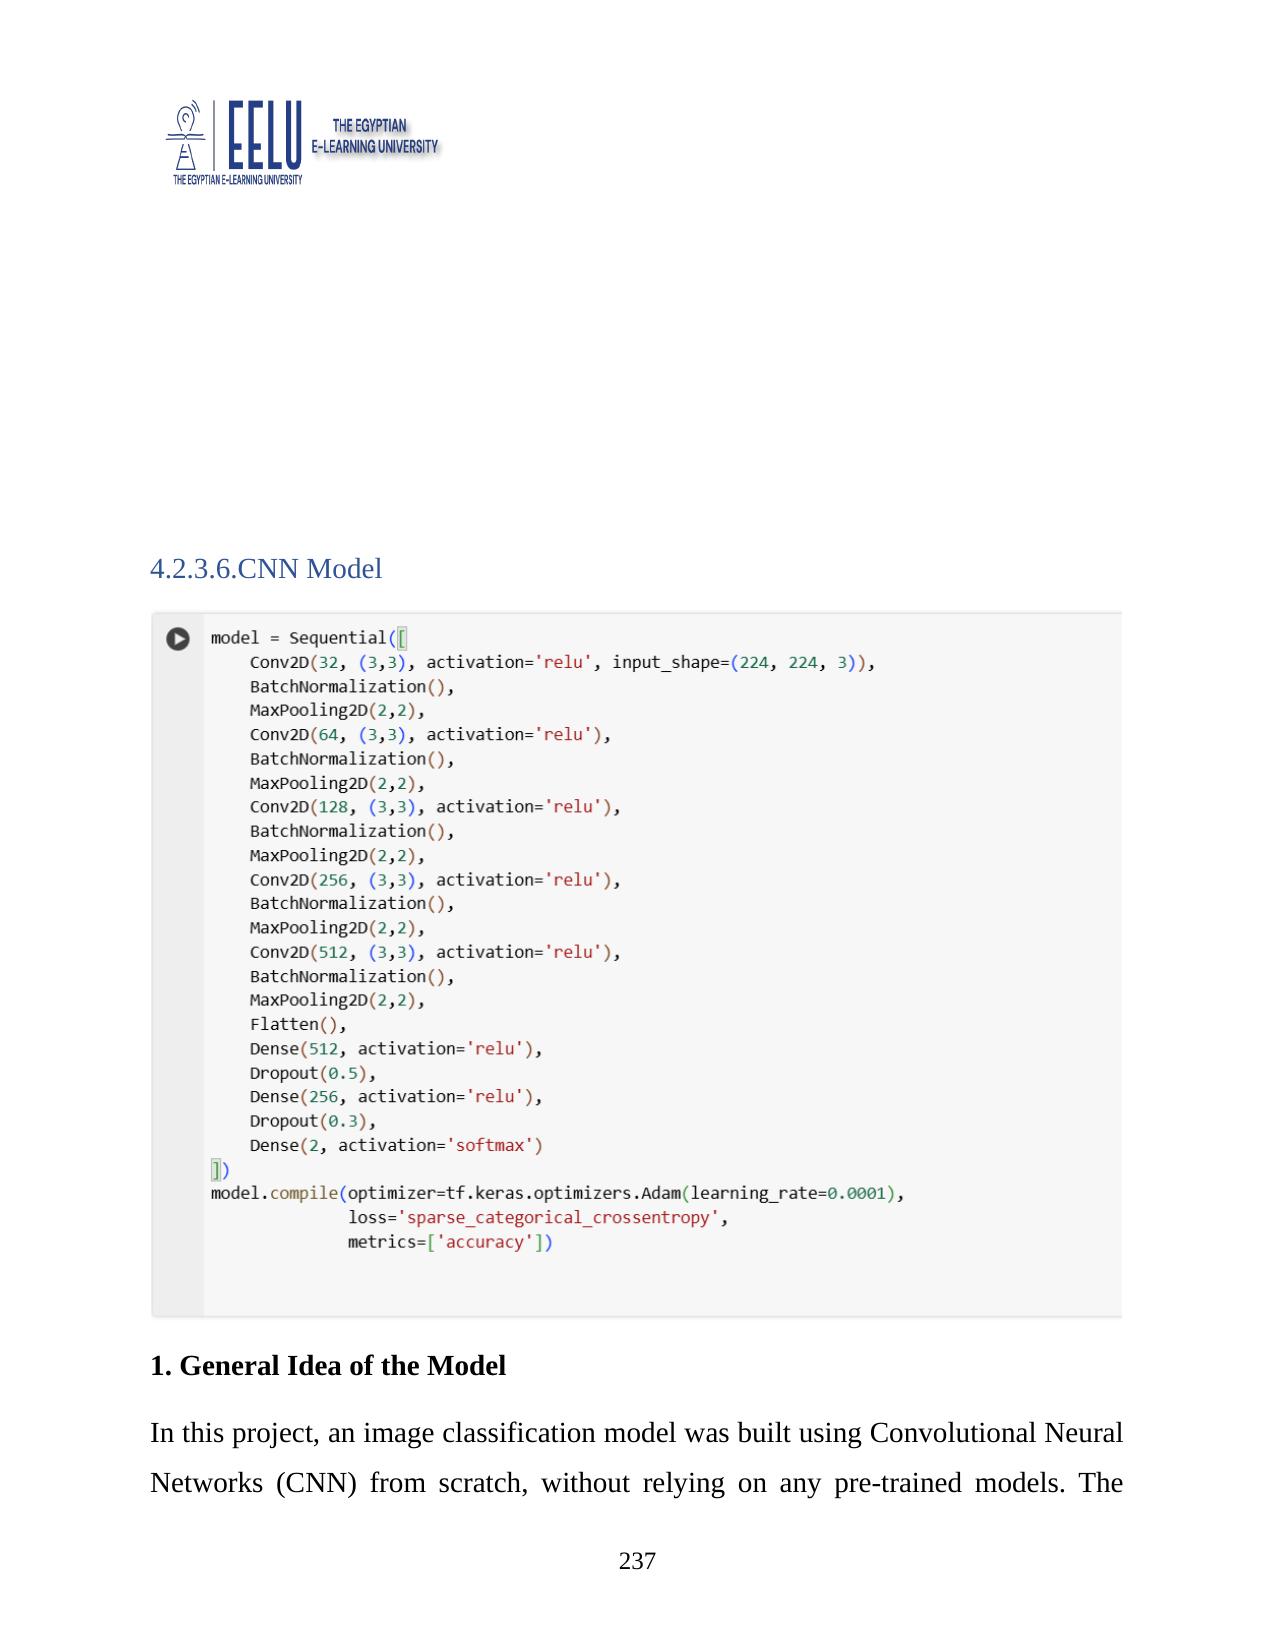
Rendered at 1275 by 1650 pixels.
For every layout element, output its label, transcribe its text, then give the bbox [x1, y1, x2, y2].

picture [150, 609, 1122, 1325]
subtitle 4.2.3.6.CNN Model [150, 551, 1125, 585]
picture [150, 75, 444, 188]
